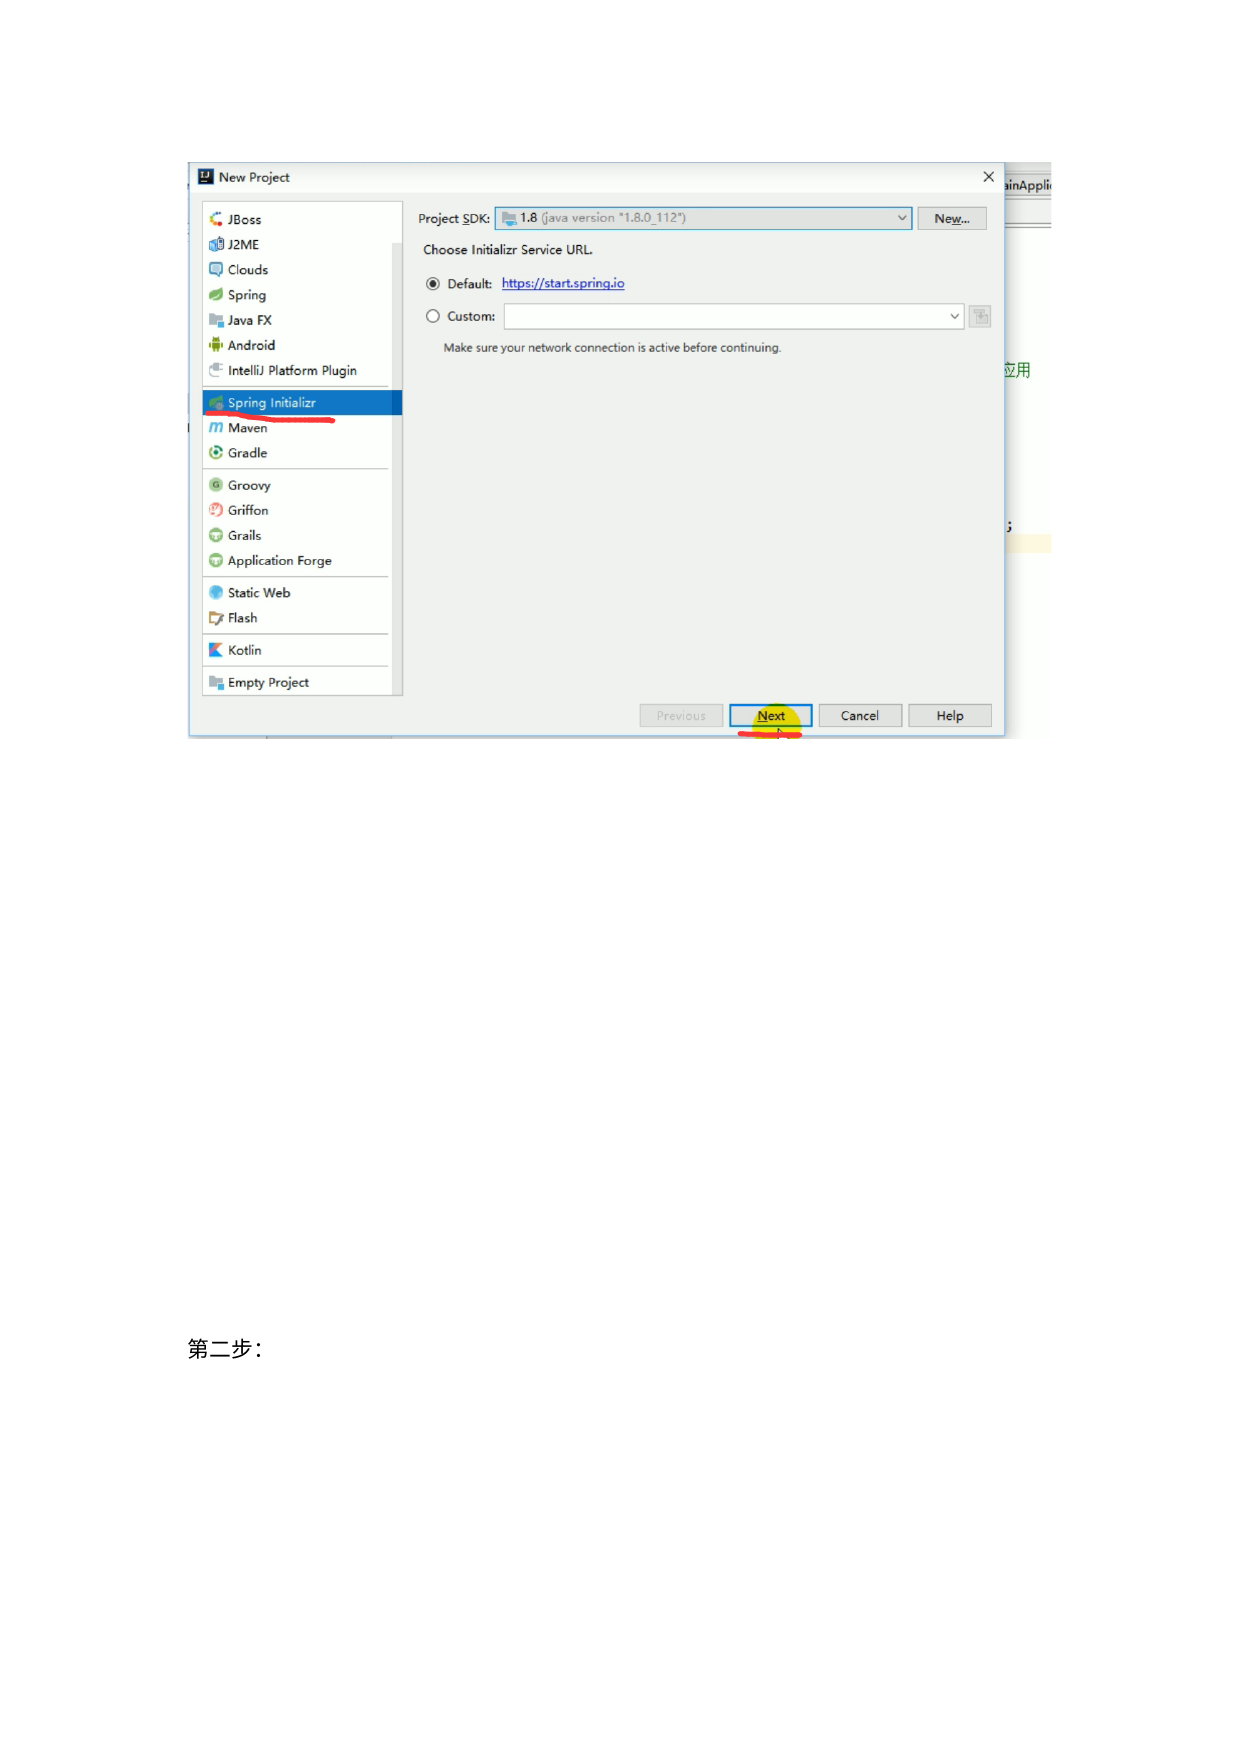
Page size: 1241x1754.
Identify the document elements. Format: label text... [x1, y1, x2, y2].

text 第二步： [187, 1332, 1053, 1364]
picture [187, 162, 1052, 739]
